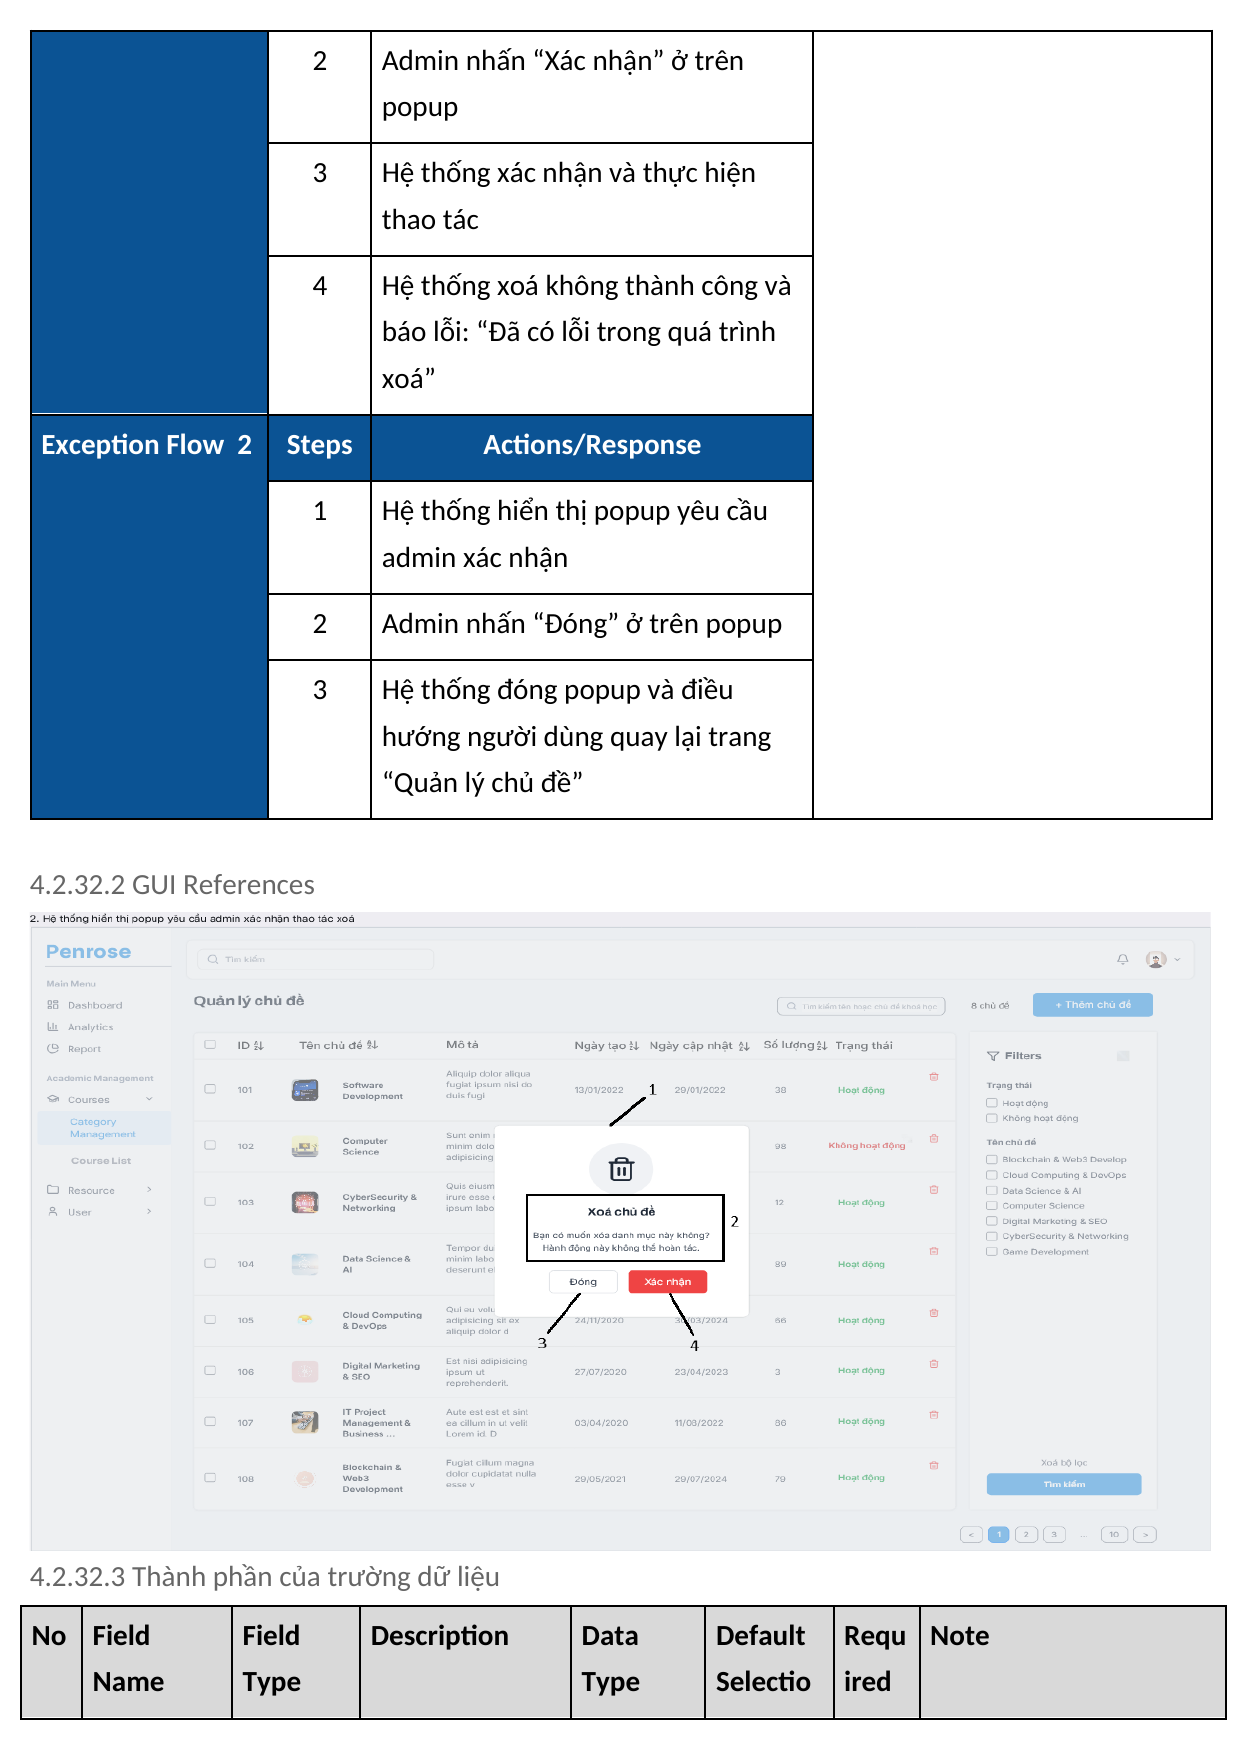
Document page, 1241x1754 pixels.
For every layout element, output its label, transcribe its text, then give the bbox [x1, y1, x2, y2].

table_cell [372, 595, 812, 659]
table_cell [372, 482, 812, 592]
picture [29, 912, 1211, 1551]
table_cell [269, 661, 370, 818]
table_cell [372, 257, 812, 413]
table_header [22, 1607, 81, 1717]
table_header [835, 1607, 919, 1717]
subtitle 4.2.32.3 Thành phần của trường dữ liệu [29, 1558, 1211, 1594]
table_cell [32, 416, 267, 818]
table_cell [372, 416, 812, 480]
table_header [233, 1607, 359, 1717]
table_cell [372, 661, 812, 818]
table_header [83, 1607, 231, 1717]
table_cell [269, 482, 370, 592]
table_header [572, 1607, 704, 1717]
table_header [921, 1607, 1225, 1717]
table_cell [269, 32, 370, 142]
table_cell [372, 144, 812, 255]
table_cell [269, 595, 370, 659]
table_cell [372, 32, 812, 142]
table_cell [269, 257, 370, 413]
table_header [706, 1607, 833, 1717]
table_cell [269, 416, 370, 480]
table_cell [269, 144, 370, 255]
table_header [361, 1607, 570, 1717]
subtitle 4.2.32.2 GUI References [29, 866, 1211, 902]
